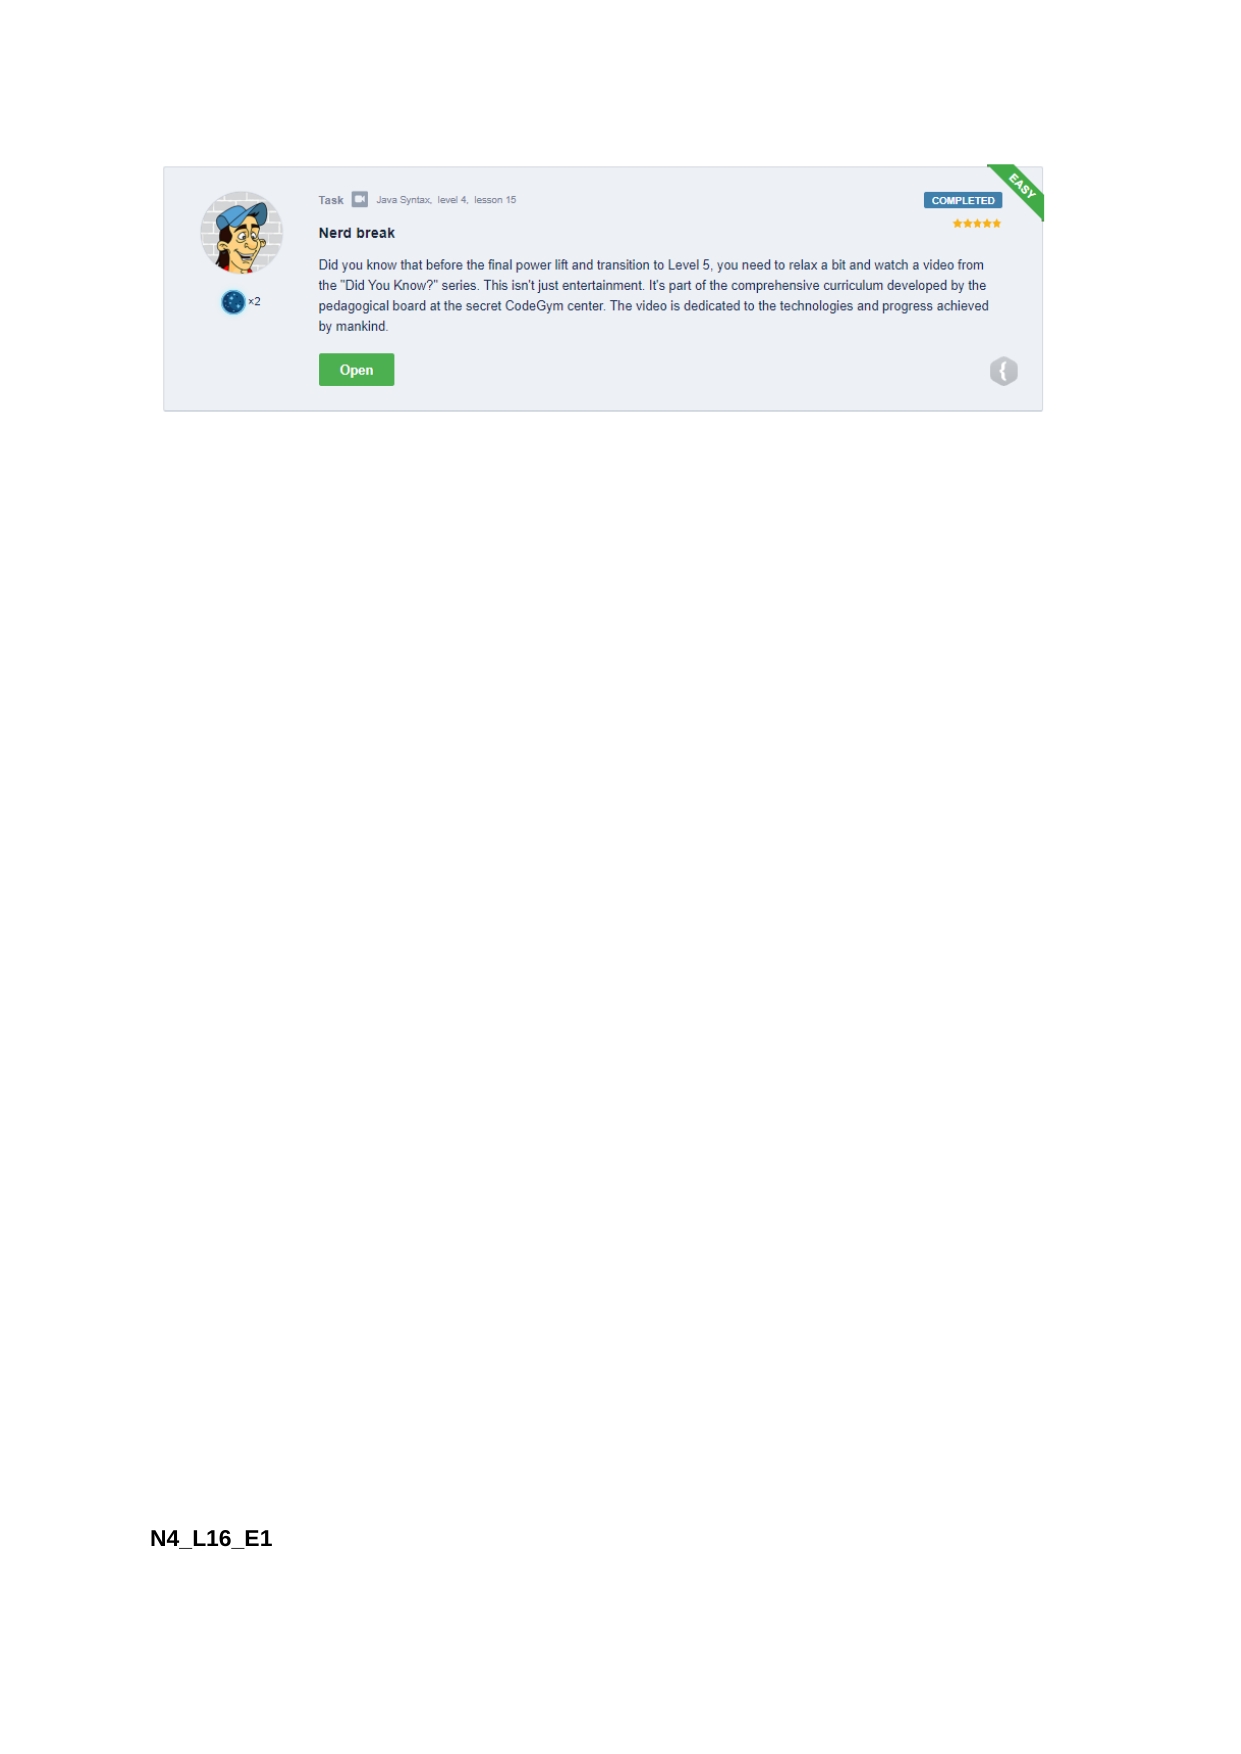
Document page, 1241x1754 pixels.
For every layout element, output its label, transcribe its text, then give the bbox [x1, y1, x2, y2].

picture [150, 150, 1091, 434]
text N4_L16_E1 [150, 1525, 1090, 1551]
